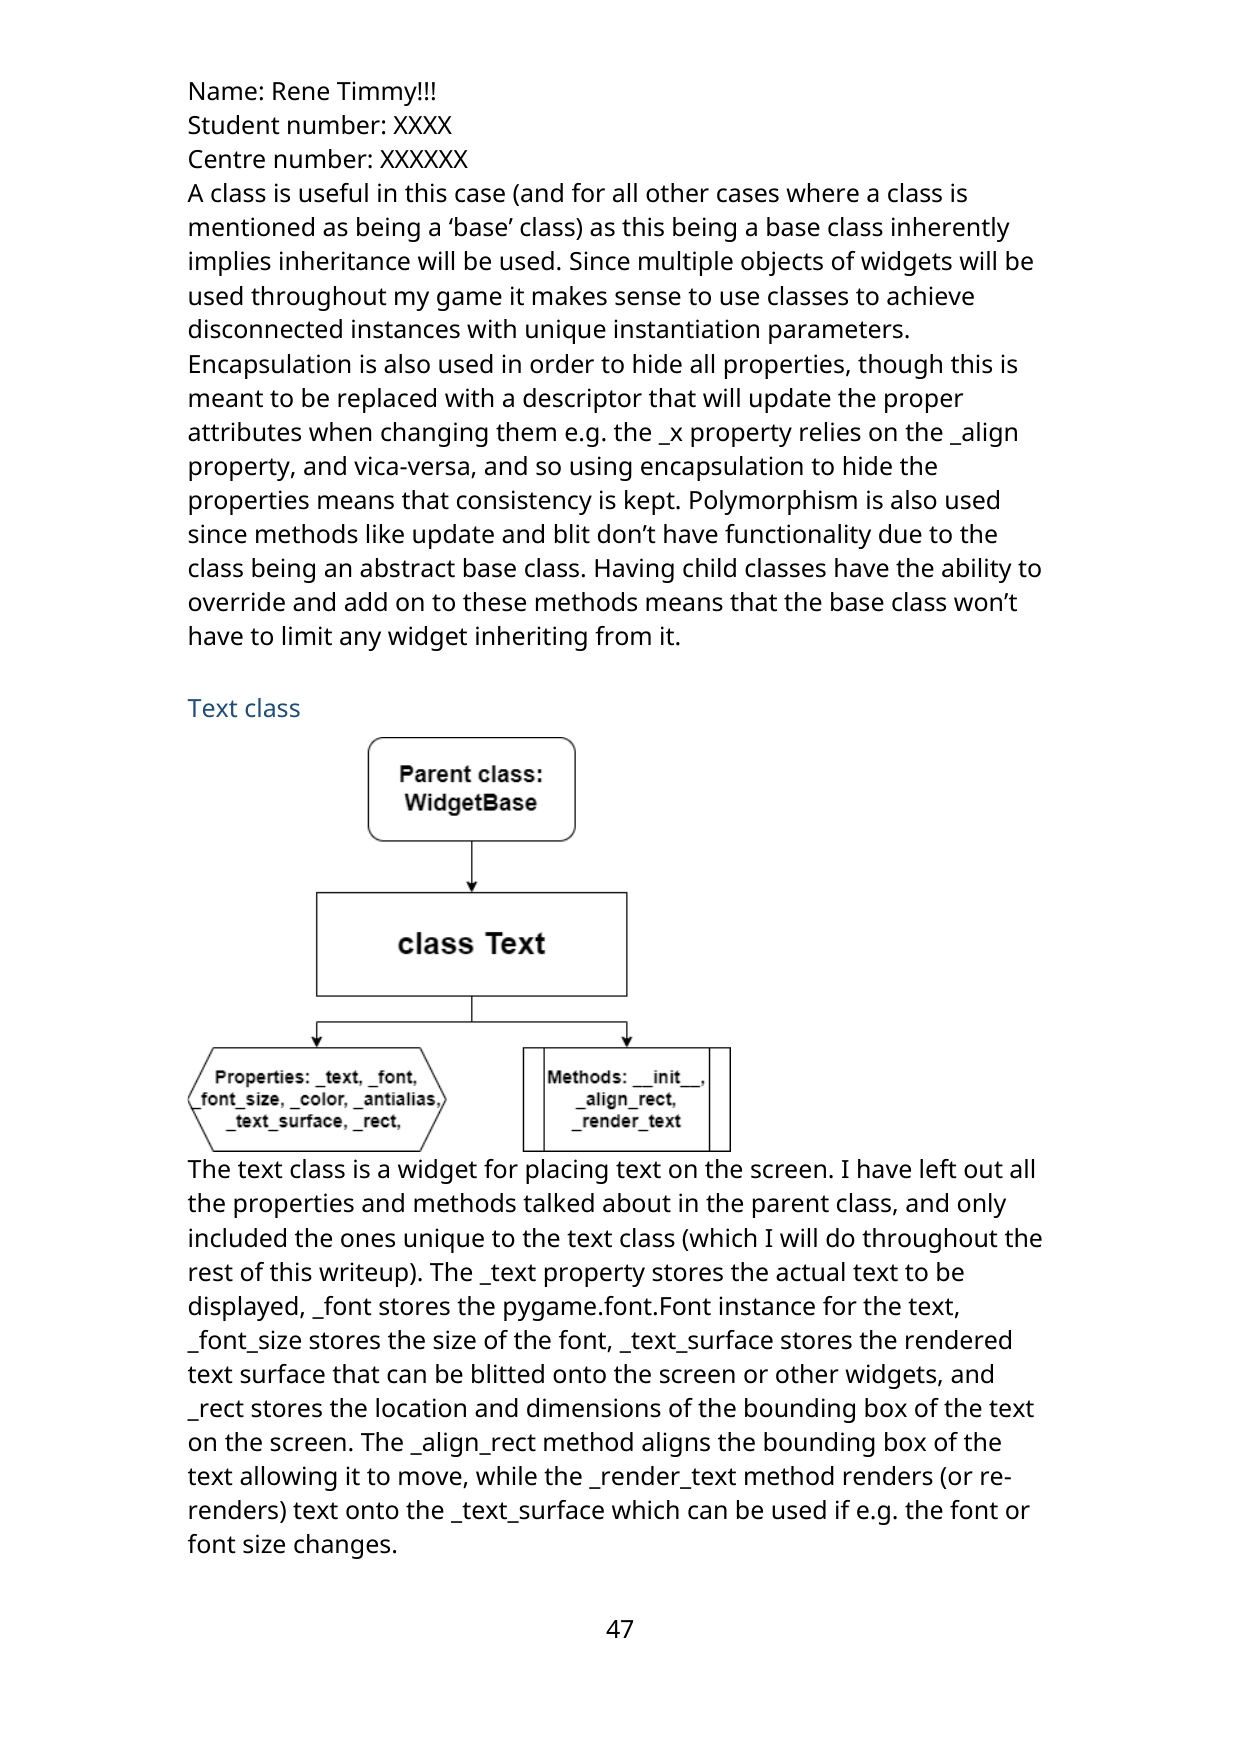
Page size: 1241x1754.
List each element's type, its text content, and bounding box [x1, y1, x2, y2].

picture [187, 737, 731, 1152]
subtitle Text class [187, 691, 1053, 725]
text The text class is a widget for placing text on the screen. I have left out all the properties and methods talked about in the parent class, and only included the ones unique to the text class (which I will do throughout the rest of this writeup). The _text property stores the actual text to be displayed, _font stores the pygame.font.Font instance for the text, _font_size stores the size of the font, _text_surface stores the rendered text surface that can be blitted onto the screen or other widgets, and _rect stores the location and dimensions of the bounding box of the text on the screen. The _align_rect method aligns the bounding box of the text allowing it to move, while the _render_text method renders (or re-renders) text onto the _text_surface which can be used if e.g. the font or font size changes. [187, 1152, 1053, 1561]
text A class is useful in this case (and for all other cases where a class is mentioned as being a ‘base’ class) as this being a base class inherently implies inheritance will be used. Since multiple objects of widgets will be used throughout my game it makes sense to use classes to achieve disconnected instances with unique instantiation parameters. Encapsulation is also used in order to hide all properties, though this is meant to be replaced with a descriptor that will update the proper attributes when changing them e.g. the _x property relies on the _align property, and vica-versa, and so using encapsulation to hide the properties means that consistency is kept. Polymorphism is also used since methods like update and blit don’t have functionality due to the class being an abstract base class. Having child classes have the ability to override and add on to these methods means that the base class won’t have to limit any widget inheriting from it. [187, 176, 1053, 653]
